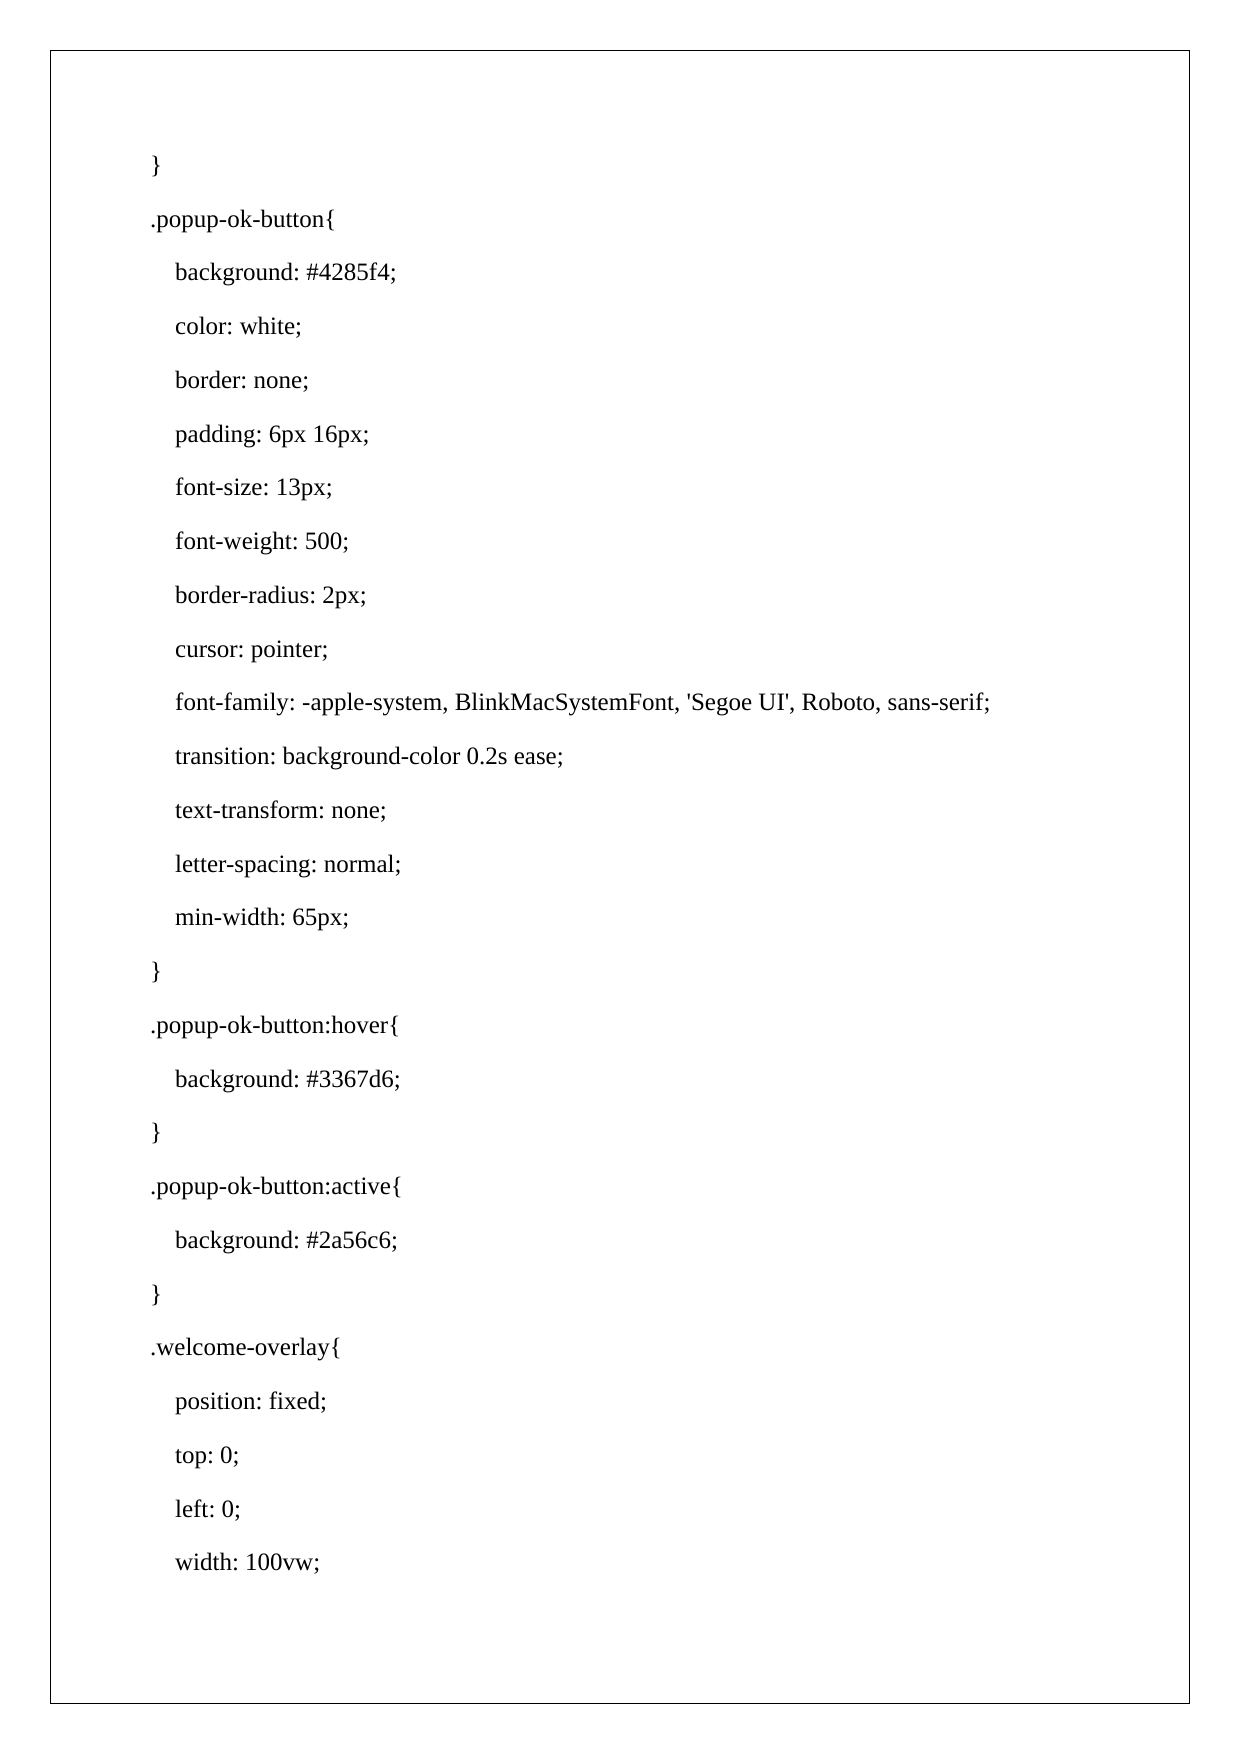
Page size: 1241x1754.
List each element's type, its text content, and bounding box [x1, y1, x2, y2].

text letter-spacing: normal; [150, 849, 1090, 877]
text transition: background-color 0.2s ease; [150, 741, 1090, 770]
text color: white; [150, 311, 1090, 340]
text min-width: 65px; [150, 902, 1090, 931]
text cursor: pointer; [150, 634, 1090, 662]
text } [150, 1117, 1090, 1146]
text .popup-ok-button:hover{ [150, 1010, 1090, 1039]
text } [150, 1279, 1090, 1307]
text .welcome-overlay{ [150, 1332, 1090, 1361]
text background: #3367d6; [150, 1064, 1090, 1092]
text background: #2a56c6; [150, 1225, 1090, 1254]
text .popup-ok-button:active{ [150, 1171, 1090, 1200]
text border: none; [150, 365, 1090, 394]
text position: fixed; [150, 1386, 1090, 1415]
text .popup-ok-button{ [150, 204, 1090, 232]
text border-radius: 2px; [150, 580, 1090, 609]
text padding: 6px 16px; [150, 419, 1090, 447]
text font-weight: 500; [150, 526, 1090, 555]
text width: 100vw; [150, 1547, 1090, 1576]
text text-transform: none; [150, 795, 1090, 824]
text } [150, 150, 1090, 179]
text top: 0; [150, 1440, 1090, 1469]
text font-family: -apple-system, BlinkMacSystemFont, 'Segoe UI', Roboto, sans-serif; [150, 687, 1090, 716]
text left: 0; [150, 1494, 1090, 1522]
text background: #4285f4; [150, 257, 1090, 286]
text font-size: 13px; [150, 472, 1090, 501]
text } [150, 956, 1090, 985]
